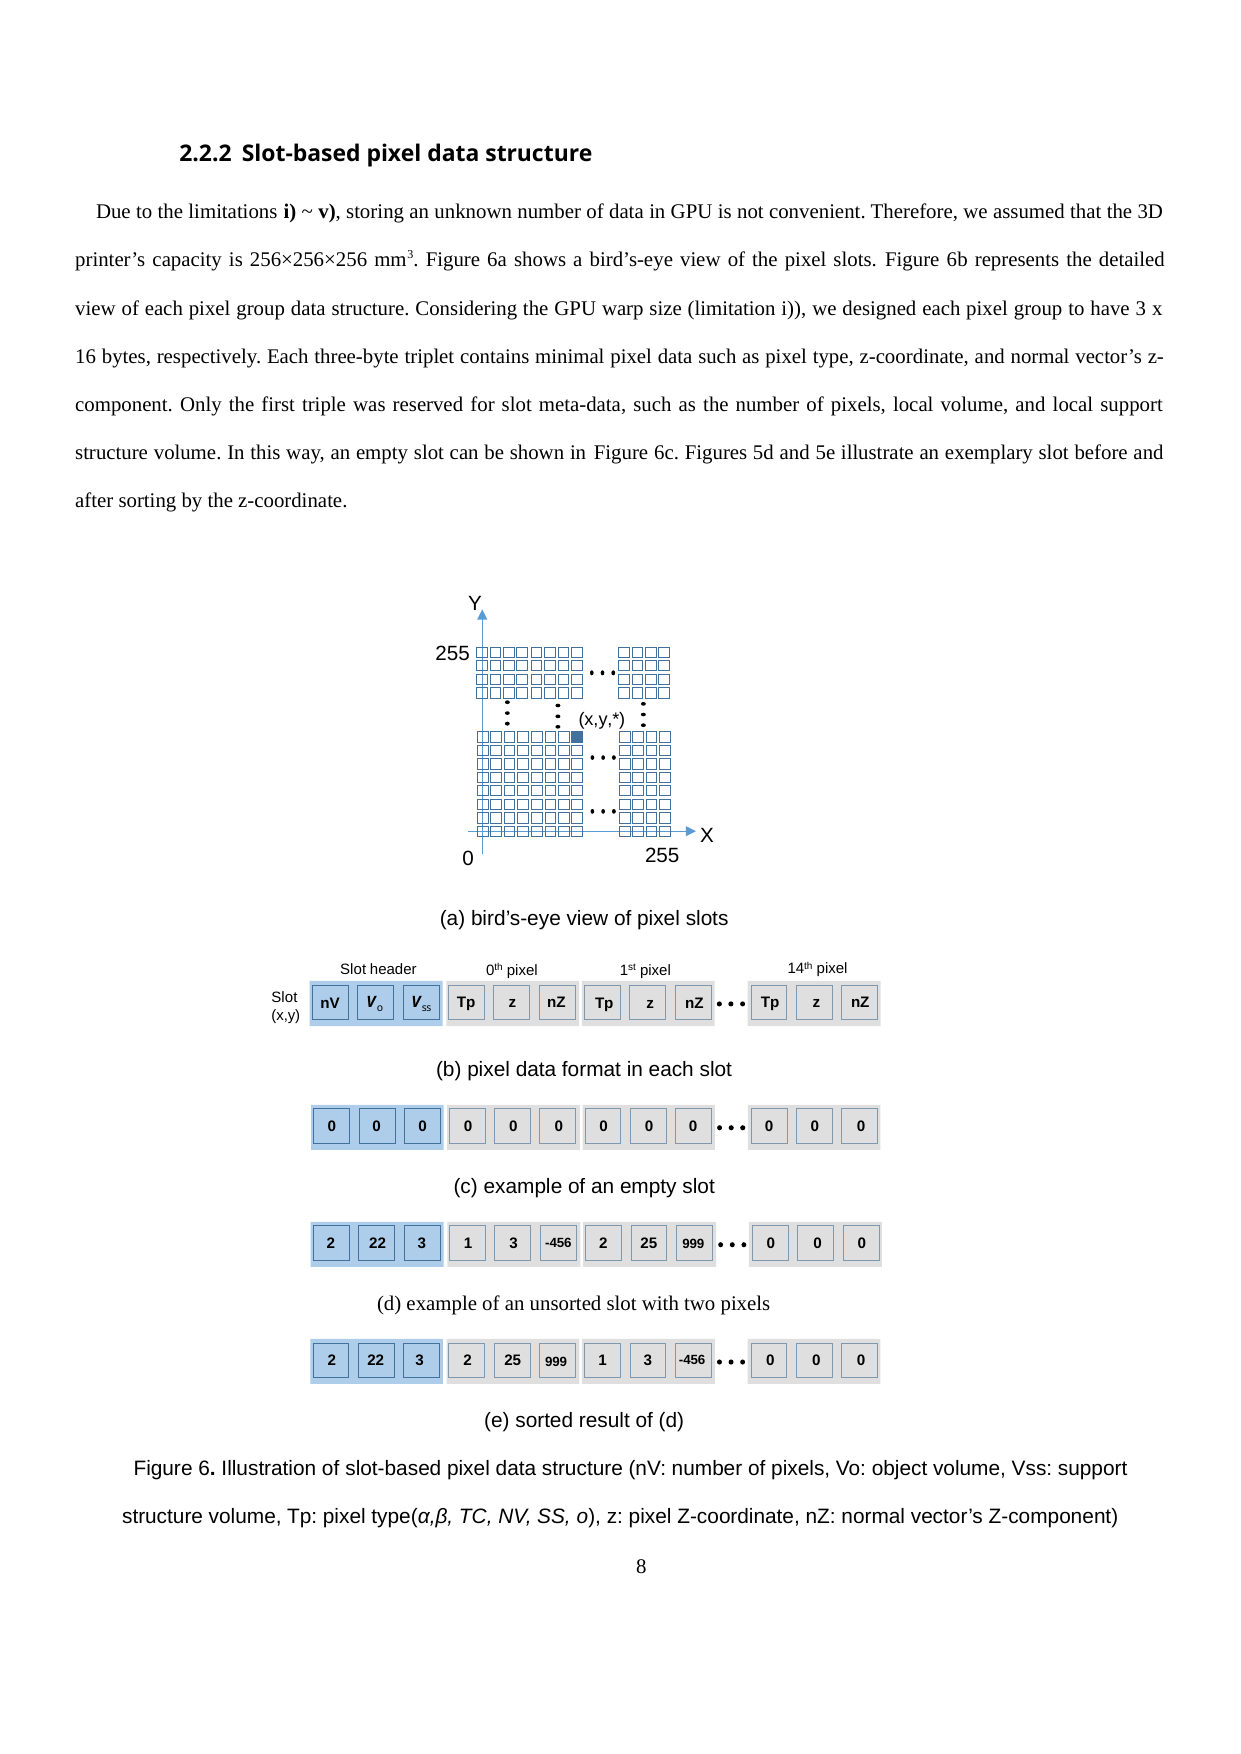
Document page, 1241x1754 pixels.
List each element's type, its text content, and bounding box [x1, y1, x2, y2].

table_header (a) bird’s-eye view of pixel slots [134, 584, 1013, 954]
text Due to the limitations i) ~ v), storing an unknown number of data in GPU is not convenient. Therefore, we assumed that the 3D printer’s capacity is 256×256×256 mm3. Figure 5a shows a bird’s-eye view of the pixel slots. Figure 5b represents the detailed view of each pixel group data structure. Considering the GPU warp size (limitation i)), we designed each pixel group to have 3 x 16 bytes, respectively. Each three-byte triplet contains minimal pixel data such as pixel type, z-coordinate, and normal vector’s z-component. Only the first triple was reserved for slot meta-data, such as the number of pixels, local volume, and local support structure volume. In this way, an empty slot can be shown in Figure 5c. Figures 5d and 5e illustrate an exemplary slot before and after sorting by the z-coordinate. [75, 199, 1165, 512]
table_cell (d) example of an unsorted slot with two pixels [134, 1222, 1013, 1339]
table_cell (e) sorted result of (d) [134, 1339, 1013, 1456]
subtitle Slot-based pixel data structure [179, 137, 1165, 168]
table_cell (c) example of an empty slot [134, 1105, 1013, 1222]
table_cell (b) pixel data format in each slot [134, 954, 1013, 1105]
